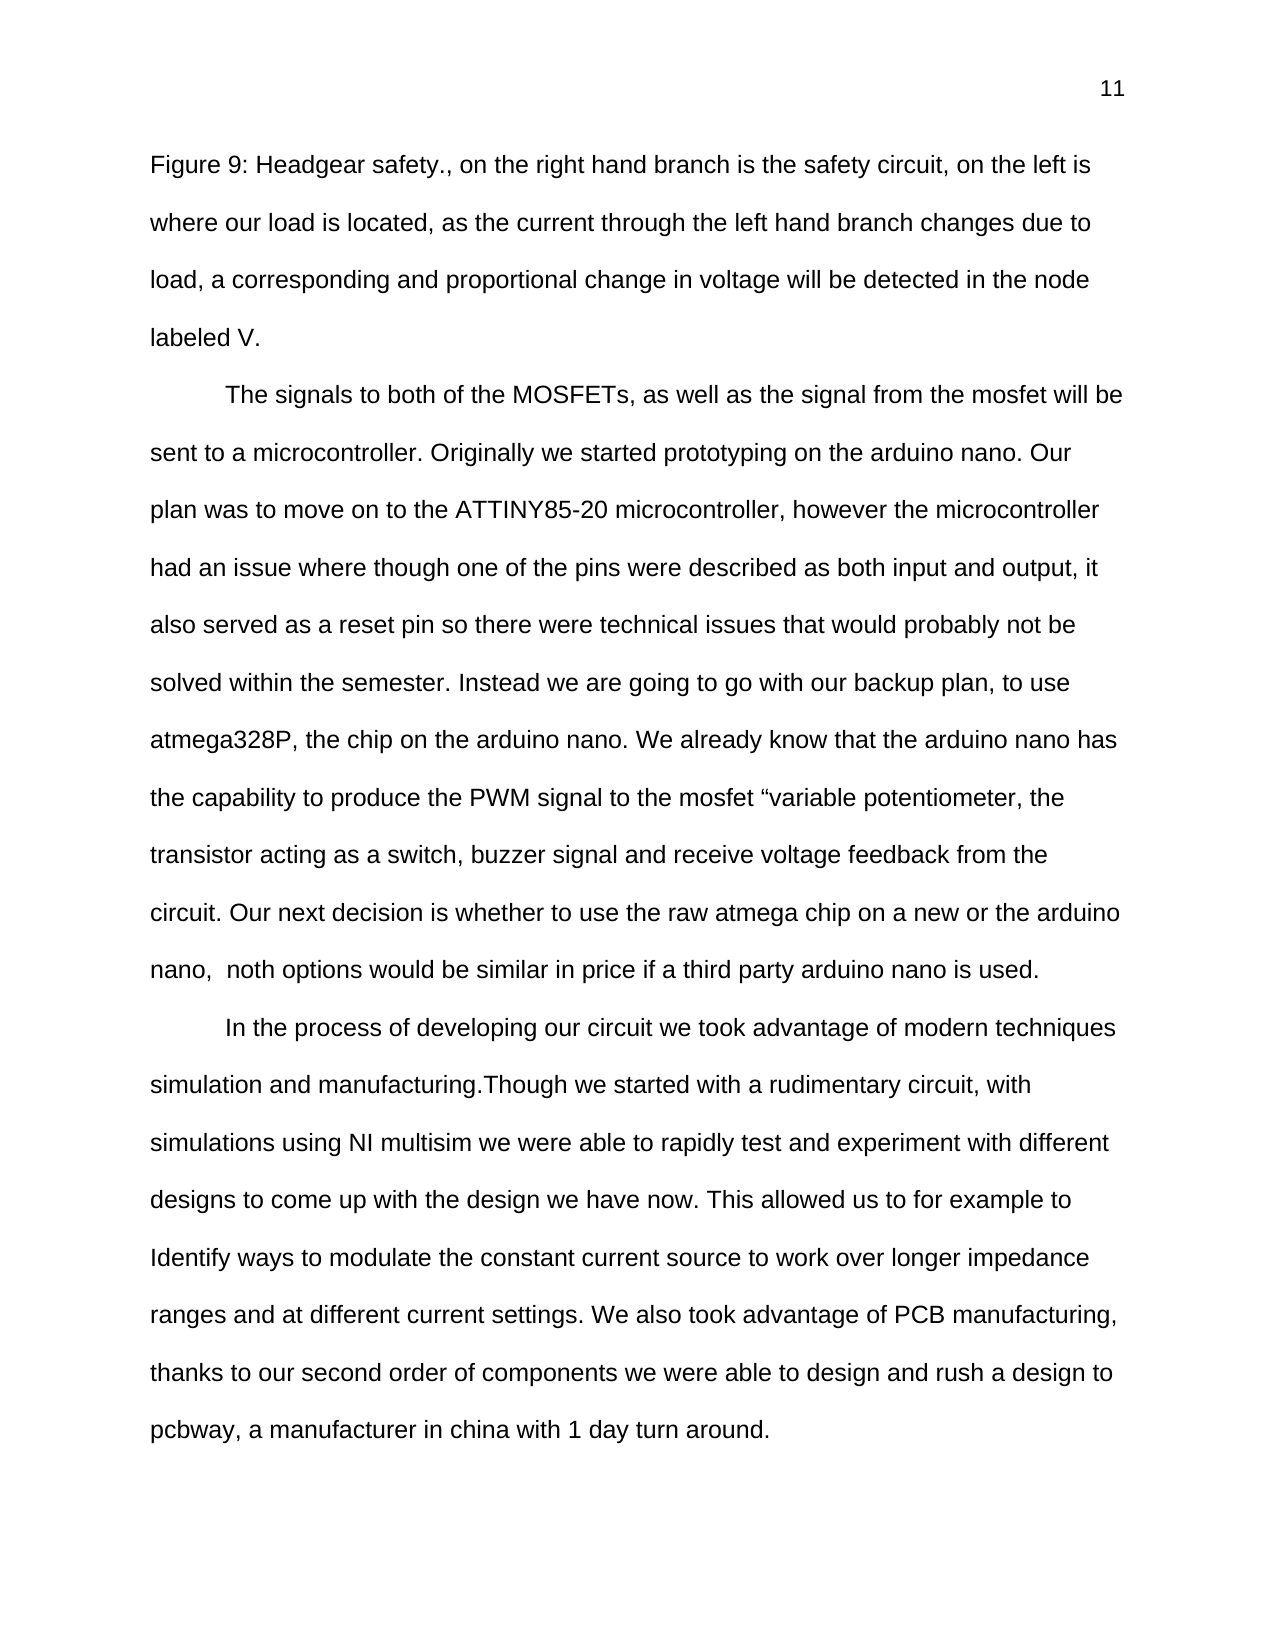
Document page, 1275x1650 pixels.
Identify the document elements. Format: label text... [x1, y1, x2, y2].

text In the process of developing our circuit we took advantage of modern techniques simulation and manufacturing.Though we started with a rudimentary circuit, with simulations using NI multisim we were able to rapidly test and experiment with different designs to come up with the design we have now. This allowed us to for example to Identify ways to modulate the constant current source to work over longer impedance ranges and at different current settings. We also took advantage of PCB manufacturing, thanks to our second order of components we were able to design and rush a design to pcbway, a manufacturer in china with 1 day turn around. [150, 1012, 1125, 1444]
text The signals to both of the MOSFETs, as well as the signal from the mosfet will be sent to a microcontroller. Originally we started prototyping on the arduino nano. Our plan was to move on to the ATTINY85-20 microcontroller, however the microcontroller had an issue where though one of the pins were described as both input and output, it also served as a reset pin so there were technical issues that would probably not be solved within the semester. Instead we are going to go with our backup plan, to use atmega328P, the chip on the arduino nano. We already know that the arduino nano has the capability to produce the PWM signal to the mosfet “variable potentiometer, the transistor acting as a switch, buzzer signal and receive voltage feedback from the circuit. Our next decision is whether to use the raw atmega chip on a new or the arduino nano, noth options would be similar in price if a third party arduino nano is used. [150, 380, 1125, 984]
text Figure 9: Headgear safety., on the right hand branch is the safety circuit, on the left is where our load is located, as the current through the left hand branch changes due to load, a corresponding and proportional change in voltage will be detected in the node labeled V. [150, 150, 1125, 351]
